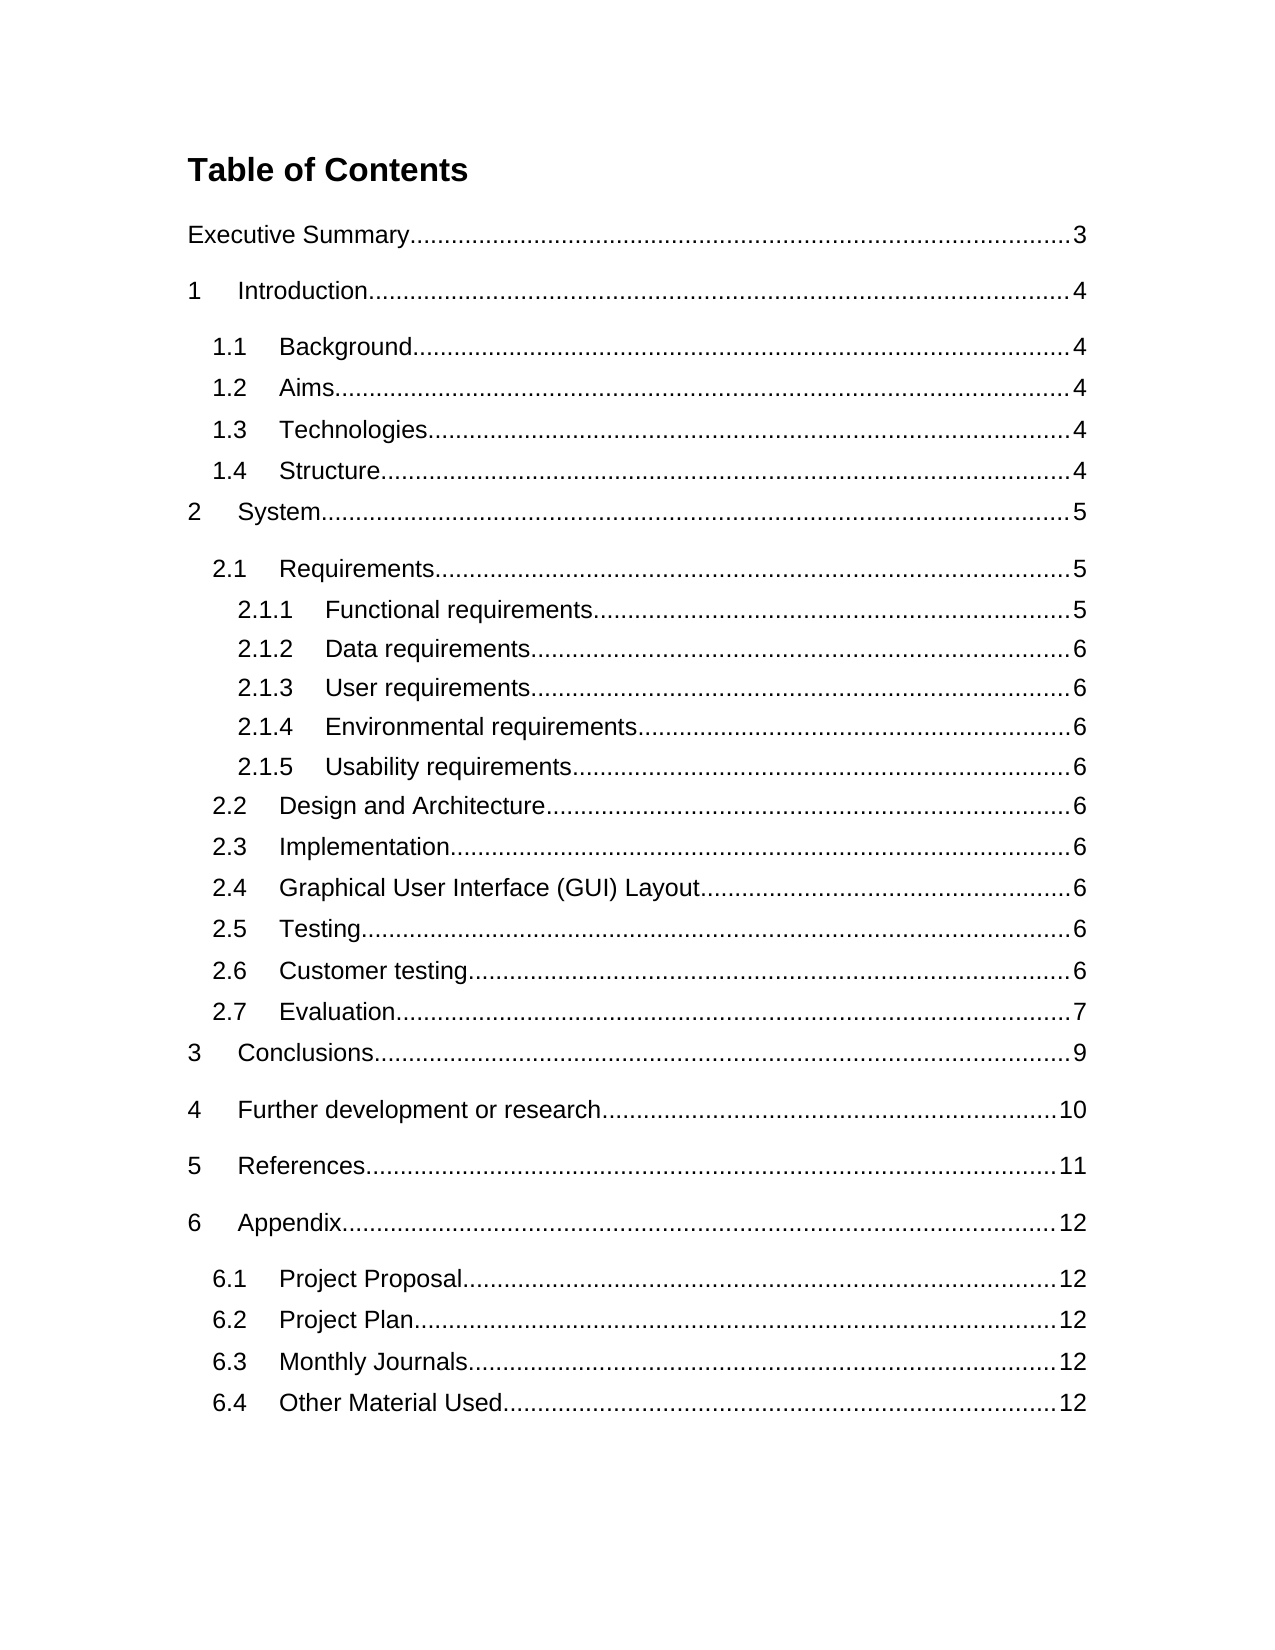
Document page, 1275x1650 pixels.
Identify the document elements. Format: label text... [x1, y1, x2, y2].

text Executive Summary 3 [187, 220, 1088, 249]
text 1.4 Structure 4 [212, 456, 1088, 485]
text 6.3 Monthly Journals 12 [212, 1347, 1088, 1375]
text 2.1 Requirements 5 [212, 554, 1088, 582]
text 6.1 Project Proposal 12 [212, 1264, 1088, 1293]
text 6 Appendix 12 [187, 1208, 1088, 1236]
text 1.3 Technologies 4 [212, 415, 1088, 443]
text Table of Contents [187, 150, 1088, 188]
text 2.1.5 Usability requirements 6 [237, 752, 1088, 780]
text 6.2 Project Plan 12 [212, 1305, 1088, 1334]
text 2.7 Evaluation 7 [212, 997, 1088, 1026]
text 2.5 Testing 6 [212, 914, 1088, 943]
text 4 Further development or research 10 [187, 1095, 1088, 1123]
text 3 Conclusions 9 [187, 1038, 1088, 1067]
text 2 System 5 [187, 497, 1088, 526]
text 2.1.2 Data requirements 6 [237, 634, 1088, 663]
text 1.1 Background 4 [212, 332, 1088, 361]
text 2.2 Design and Architecture 6 [212, 791, 1088, 819]
text 2.1.3 User requirements 6 [237, 673, 1088, 702]
text 5 References 11 [187, 1151, 1088, 1180]
text 1 Introduction 4 [187, 276, 1088, 304]
text 2.1.4 Environmental requirements 6 [237, 712, 1088, 741]
text 2.6 Customer testing 6 [212, 956, 1088, 984]
text 2.4 Graphical User Interface (GUI) Layout 6 [212, 873, 1088, 902]
text 2.3 Implementation 6 [212, 832, 1088, 861]
text 2.1.1 Functional requirements 5 [237, 595, 1088, 624]
text 1.2 Aims 4 [212, 373, 1088, 402]
text 6.4 Other Material Used 12 [212, 1388, 1088, 1417]
